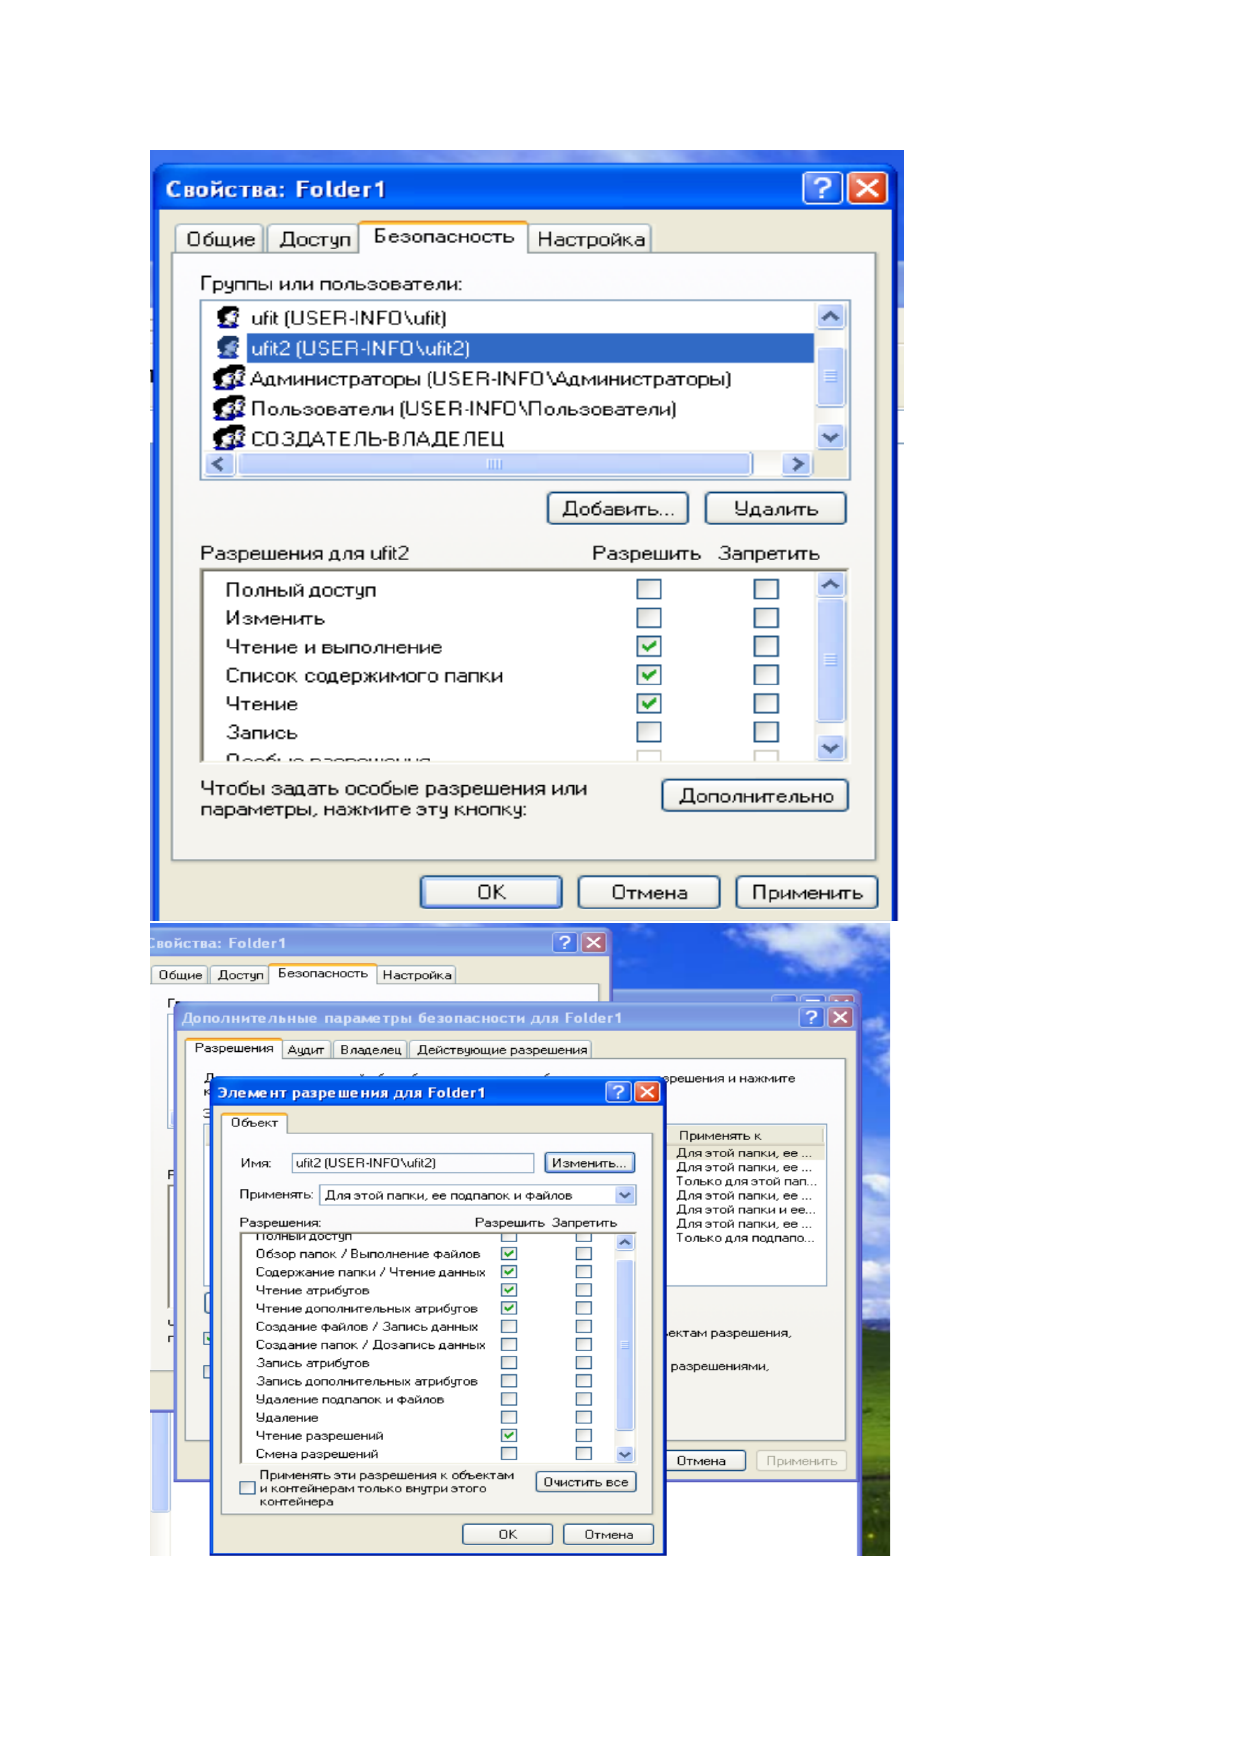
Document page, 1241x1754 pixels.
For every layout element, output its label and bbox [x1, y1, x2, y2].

picture [150, 923, 891, 1556]
picture [150, 150, 904, 921]
